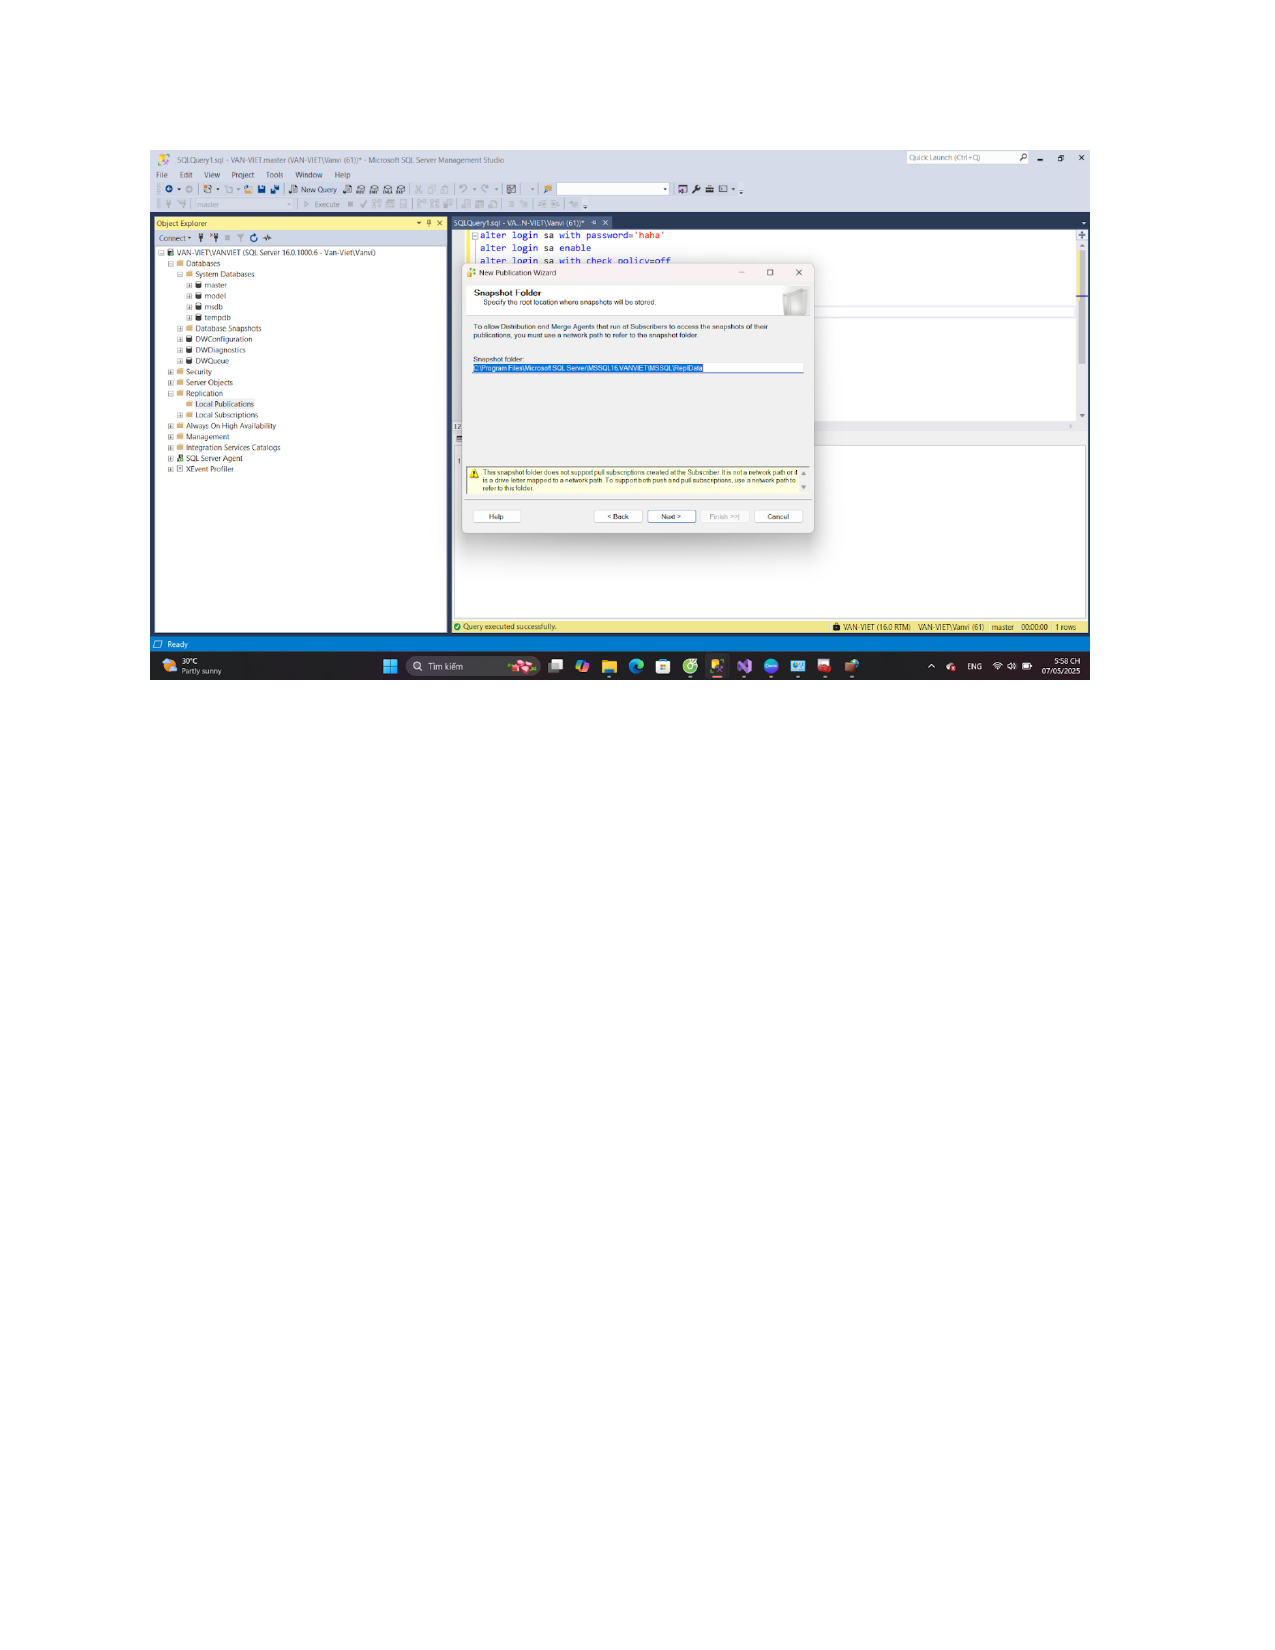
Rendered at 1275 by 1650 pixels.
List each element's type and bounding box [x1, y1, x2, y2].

picture [150, 150, 1090, 680]
